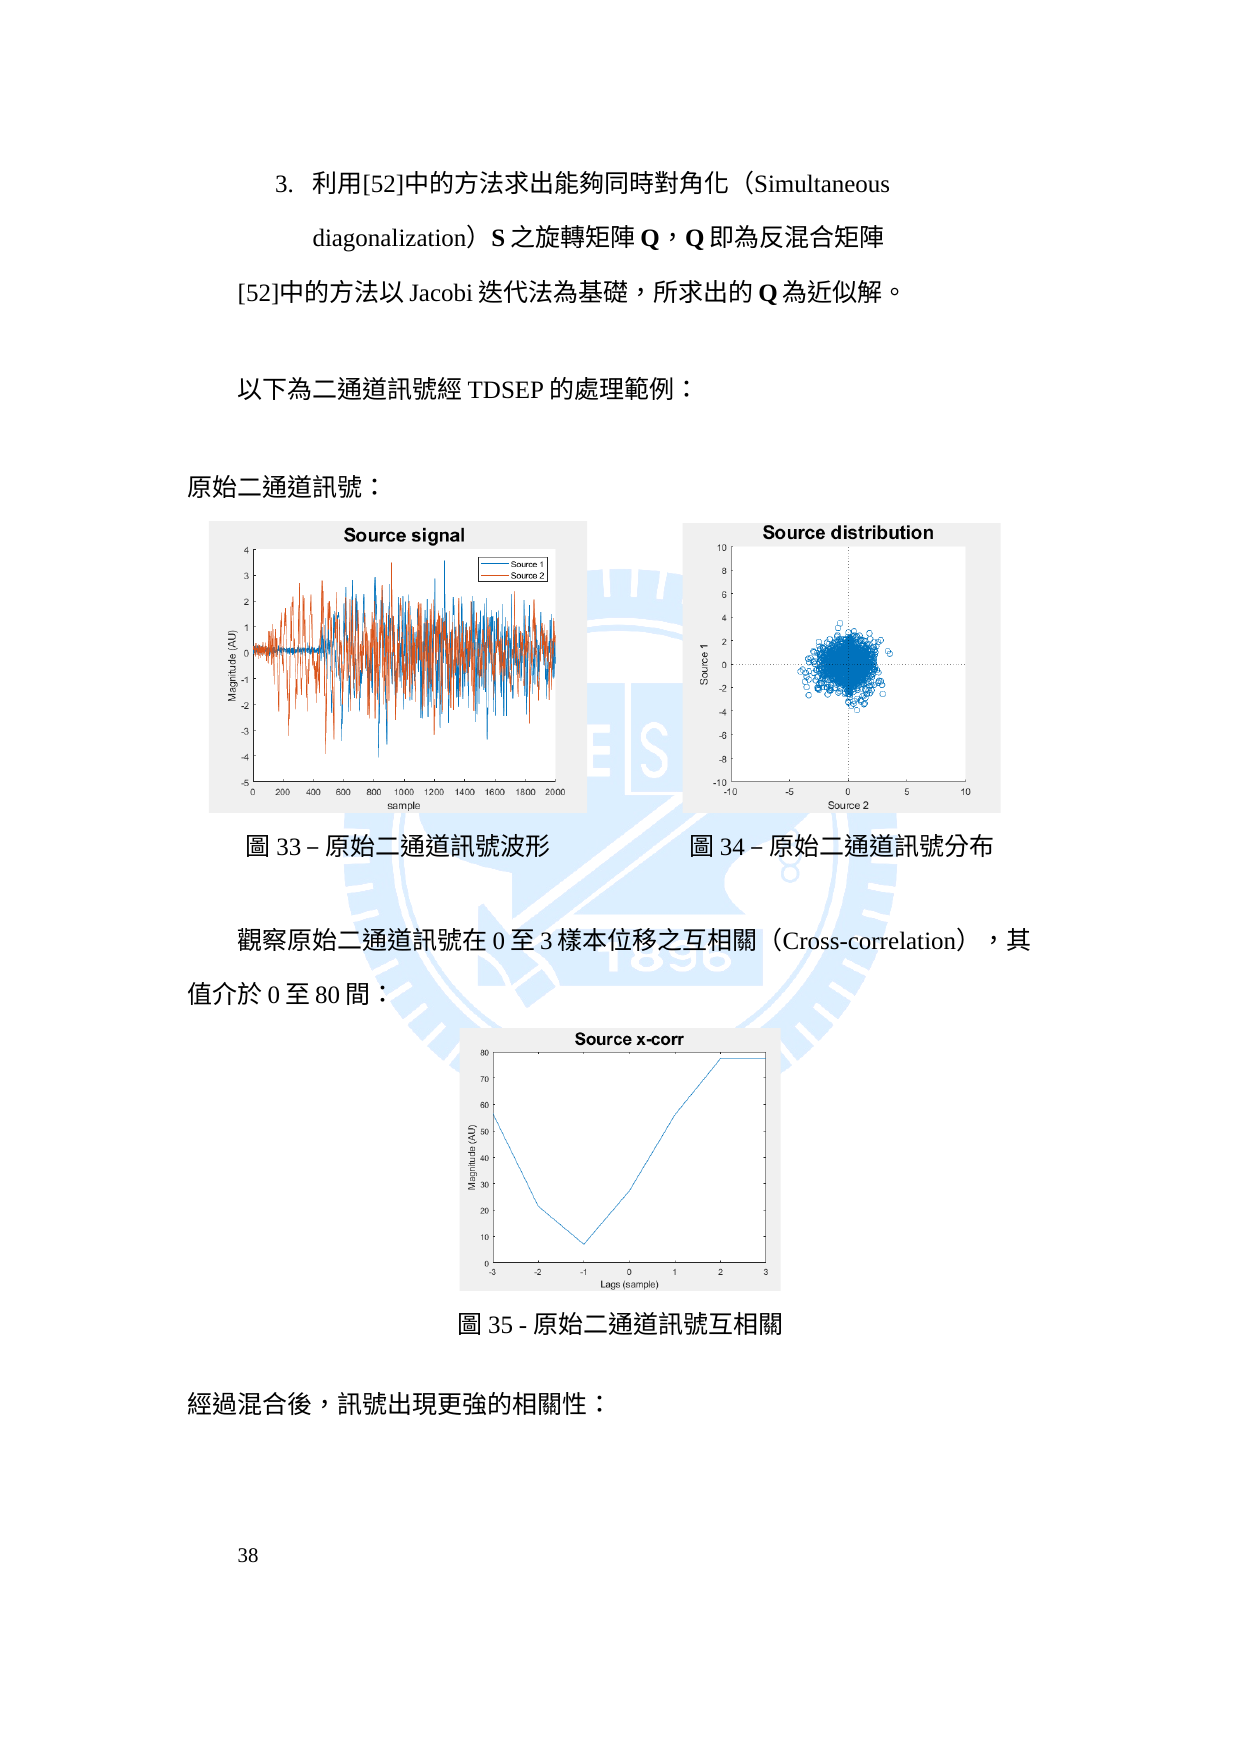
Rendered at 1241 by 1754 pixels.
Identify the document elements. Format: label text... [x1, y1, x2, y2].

picture [208, 521, 588, 813]
table_header [176, 521, 620, 826]
text 觀察原始二通道訊號在0至3樣本位移之互相關（Cross-correlation），其值介於0至80間： [187, 920, 1053, 1011]
text 圖 35 - 原始二通道訊號互相關 [187, 1304, 1053, 1341]
text 以下為二通道訊號經TDSEP的處理範例： [187, 369, 1053, 406]
picture [682, 523, 1001, 813]
table_cell 圖 34 – 原始二通道訊號分布 [620, 826, 1063, 877]
table_cell 圖 33 – 原始二通道訊號波形 [176, 826, 620, 877]
picture [459, 1028, 781, 1291]
text 經過混合後，訊號出現更強的相關性： [187, 1385, 1053, 1421]
text [52]中的方法以Jacobi迭代法為基礎，所求出的Q為近似解。 [237, 272, 1053, 308]
list 利用[52]中的方法求出能夠同時對角化（Simultaneous diagonalization）S之旋轉矩陣Q，Q即為反混合矩陣 [275, 163, 1053, 254]
text 原始二通道訊號： [187, 467, 1053, 503]
table_header [620, 521, 1063, 826]
